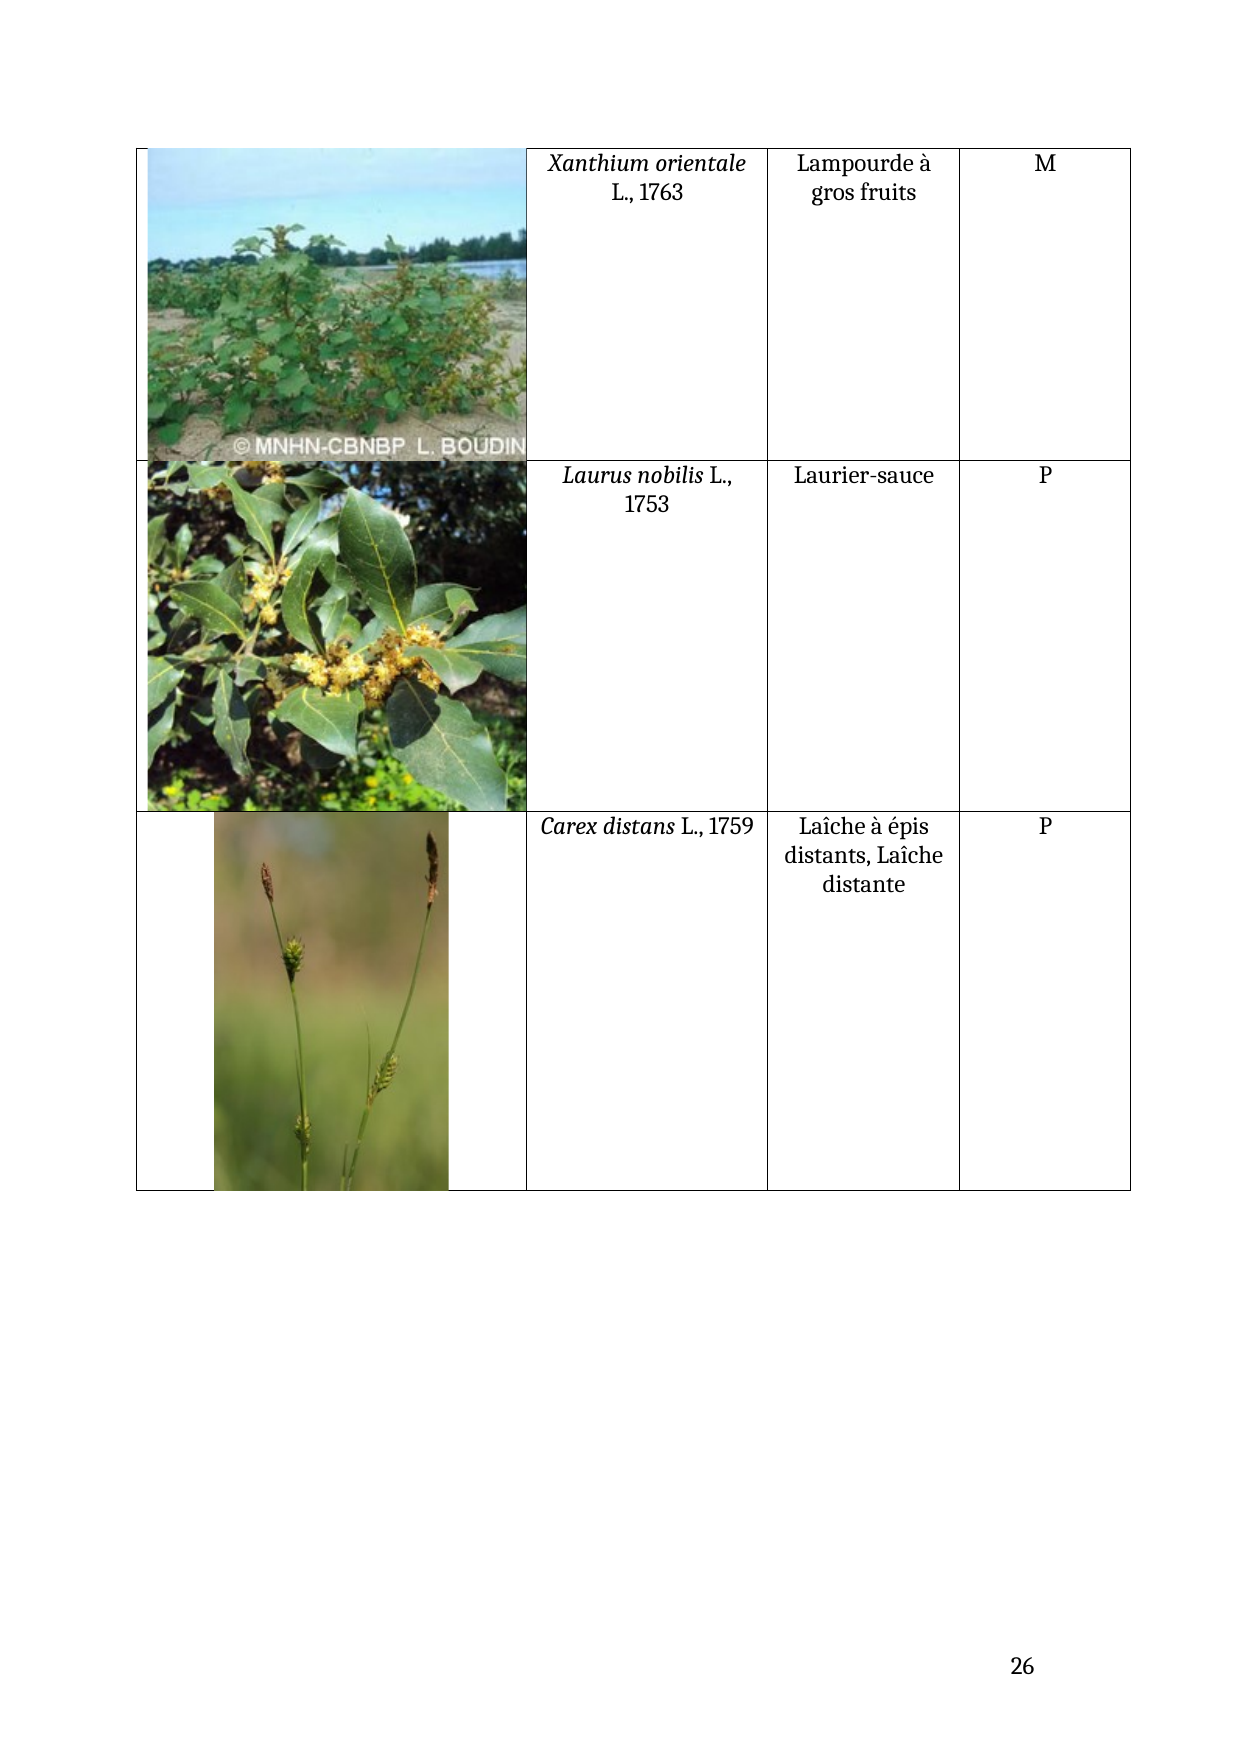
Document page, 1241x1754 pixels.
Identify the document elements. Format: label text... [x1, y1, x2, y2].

table_cell Xanthium orientale L., 1763 [527, 149, 767, 460]
picture [147, 148, 527, 811]
table_cell Carex distans L., 1759 [527, 812, 767, 1190]
table_cell [137, 461, 147, 811]
table_cell Laurier-sauce [768, 461, 959, 811]
picture [214, 812, 449, 1191]
table_cell M [960, 149, 1130, 460]
table_cell Laurus nobilis L., 1753 [527, 461, 767, 811]
table_cell P [960, 812, 1130, 1190]
table_cell Laîche à épis distants, Laîche distante [768, 812, 959, 1190]
table_cell [137, 812, 214, 1190]
table_cell [449, 812, 526, 1190]
table_cell [137, 149, 147, 460]
table_cell Lampourde à gros fruits [768, 149, 959, 460]
table_cell P [960, 461, 1130, 811]
